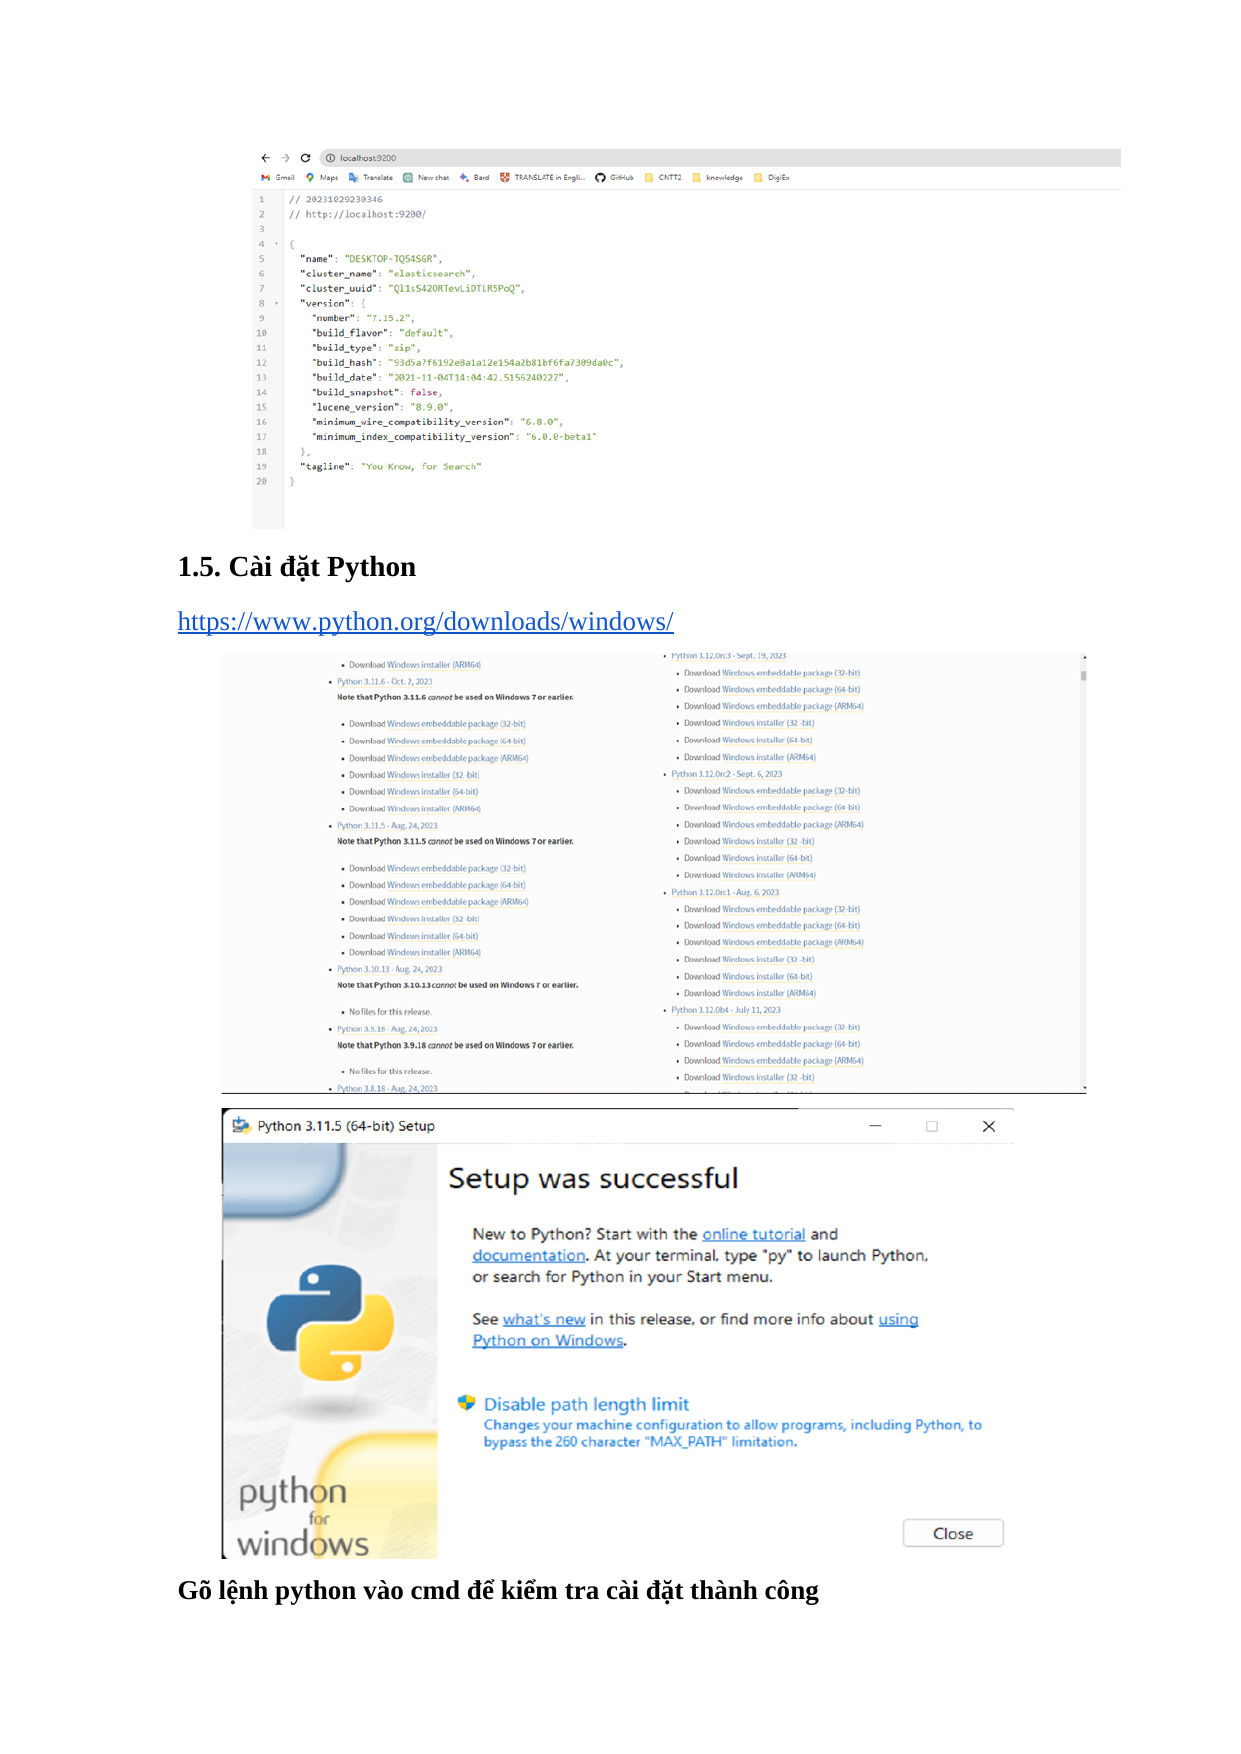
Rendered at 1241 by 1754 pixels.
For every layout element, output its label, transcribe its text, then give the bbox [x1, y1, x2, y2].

text Cài đặt Python [177, 549, 1092, 583]
picture [221, 1108, 1014, 1559]
text Gõ lệnh python vào cmd để kiểm tra cài đặt thành công [177, 1574, 1092, 1605]
text https://www.python.org/downloads/windows/ [177, 605, 1092, 636]
picture [221, 653, 1087, 1094]
picture [252, 147, 1121, 529]
